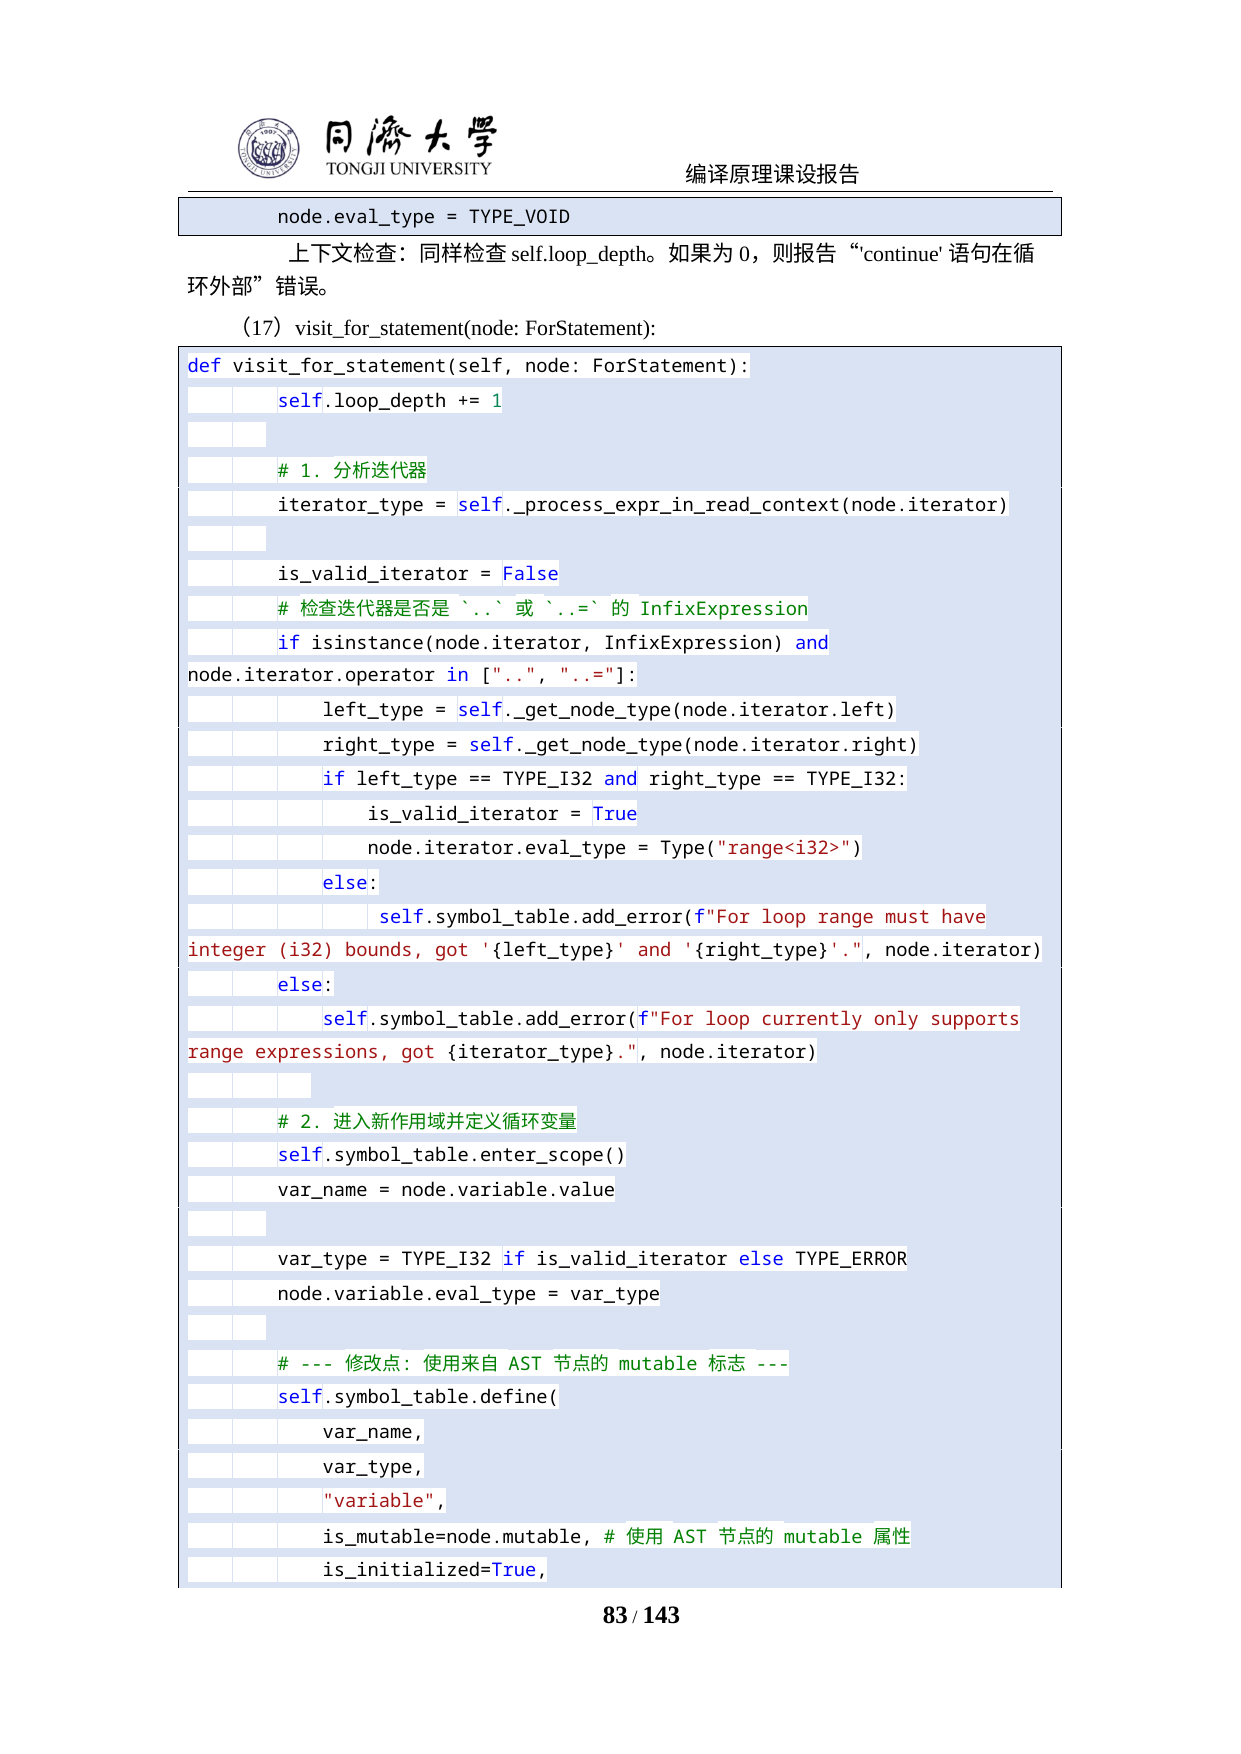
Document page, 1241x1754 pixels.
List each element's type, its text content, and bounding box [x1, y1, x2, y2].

text is_valid_iterator = False [179, 557, 1061, 591]
text is_initialized=True, [179, 1553, 1061, 1588]
text self.symbol_table.add_error(f"For loop range must have integer (i32) bounds, got '{left_type}' and '{right_type}'.", node.iterator) [179, 900, 1061, 967]
subtitle visit_for_statement(node: ForStatement): [187, 309, 1053, 342]
text iterator_type = self._process_expr_in_read_context(node.iterator) [179, 487, 1061, 522]
picture [231, 110, 503, 183]
text self.symbol_table.add_error(f"For loop currently only supports range expressions, got {iterator_type}.", node.iterator) [179, 1002, 1061, 1069]
text left_type = self._get_node_type(node.iterator.left) [179, 693, 1061, 727]
text self.symbol_table.define( [179, 1380, 1061, 1415]
text node.eval_type = TYPE_VOID [179, 198, 1061, 235]
text # 2. 进入新作用域并定义循环变量 [179, 1104, 1061, 1138]
text var_name, [179, 1415, 1061, 1449]
text if left_type == TYPE_I32 and right_type == TYPE_I32: [179, 762, 1061, 797]
text def visit_for_statement(self, node: ForStatement): [179, 347, 1061, 384]
text 上下文检查：同样检查self.loop_depth。如果为 0，则报告“'continue' 语句在循环外部”错误。 [187, 236, 1053, 301]
text "variable", [179, 1484, 1061, 1519]
text var_name = node.variable.value [179, 1173, 1061, 1207]
text right_type = self._get_node_type(node.iterator.right) [179, 727, 1061, 762]
text # 1. 分析迭代器 [179, 453, 1061, 487]
text node.iterator.eval_type = Type("range<i32>") [179, 831, 1061, 866]
text is_mutable=node.mutable, # 使用 AST 节点的 mutable 属性 [179, 1519, 1061, 1553]
text var_type = TYPE_I32 if is_valid_iterator else TYPE_ERROR [179, 1242, 1061, 1277]
text is_valid_iterator = True [179, 797, 1061, 831]
text self.loop_depth += 1 [179, 384, 1061, 418]
text else: [179, 967, 1061, 1002]
text var_type, [179, 1449, 1061, 1484]
text node.variable.eval_type = var_type [179, 1277, 1061, 1311]
text self.symbol_table.enter_scope() [179, 1138, 1061, 1173]
text if isinstance(node.iterator, InfixExpression) and node.iterator.operator in ["..", "..="]: [179, 626, 1061, 693]
text # --- 修改点: 使用来自 AST 节点的 mutable 标志 --- [179, 1346, 1061, 1380]
text # 检查迭代器是否是 `..` 或 `..=` 的 InfixExpression [179, 591, 1061, 626]
text else: [179, 866, 1061, 900]
